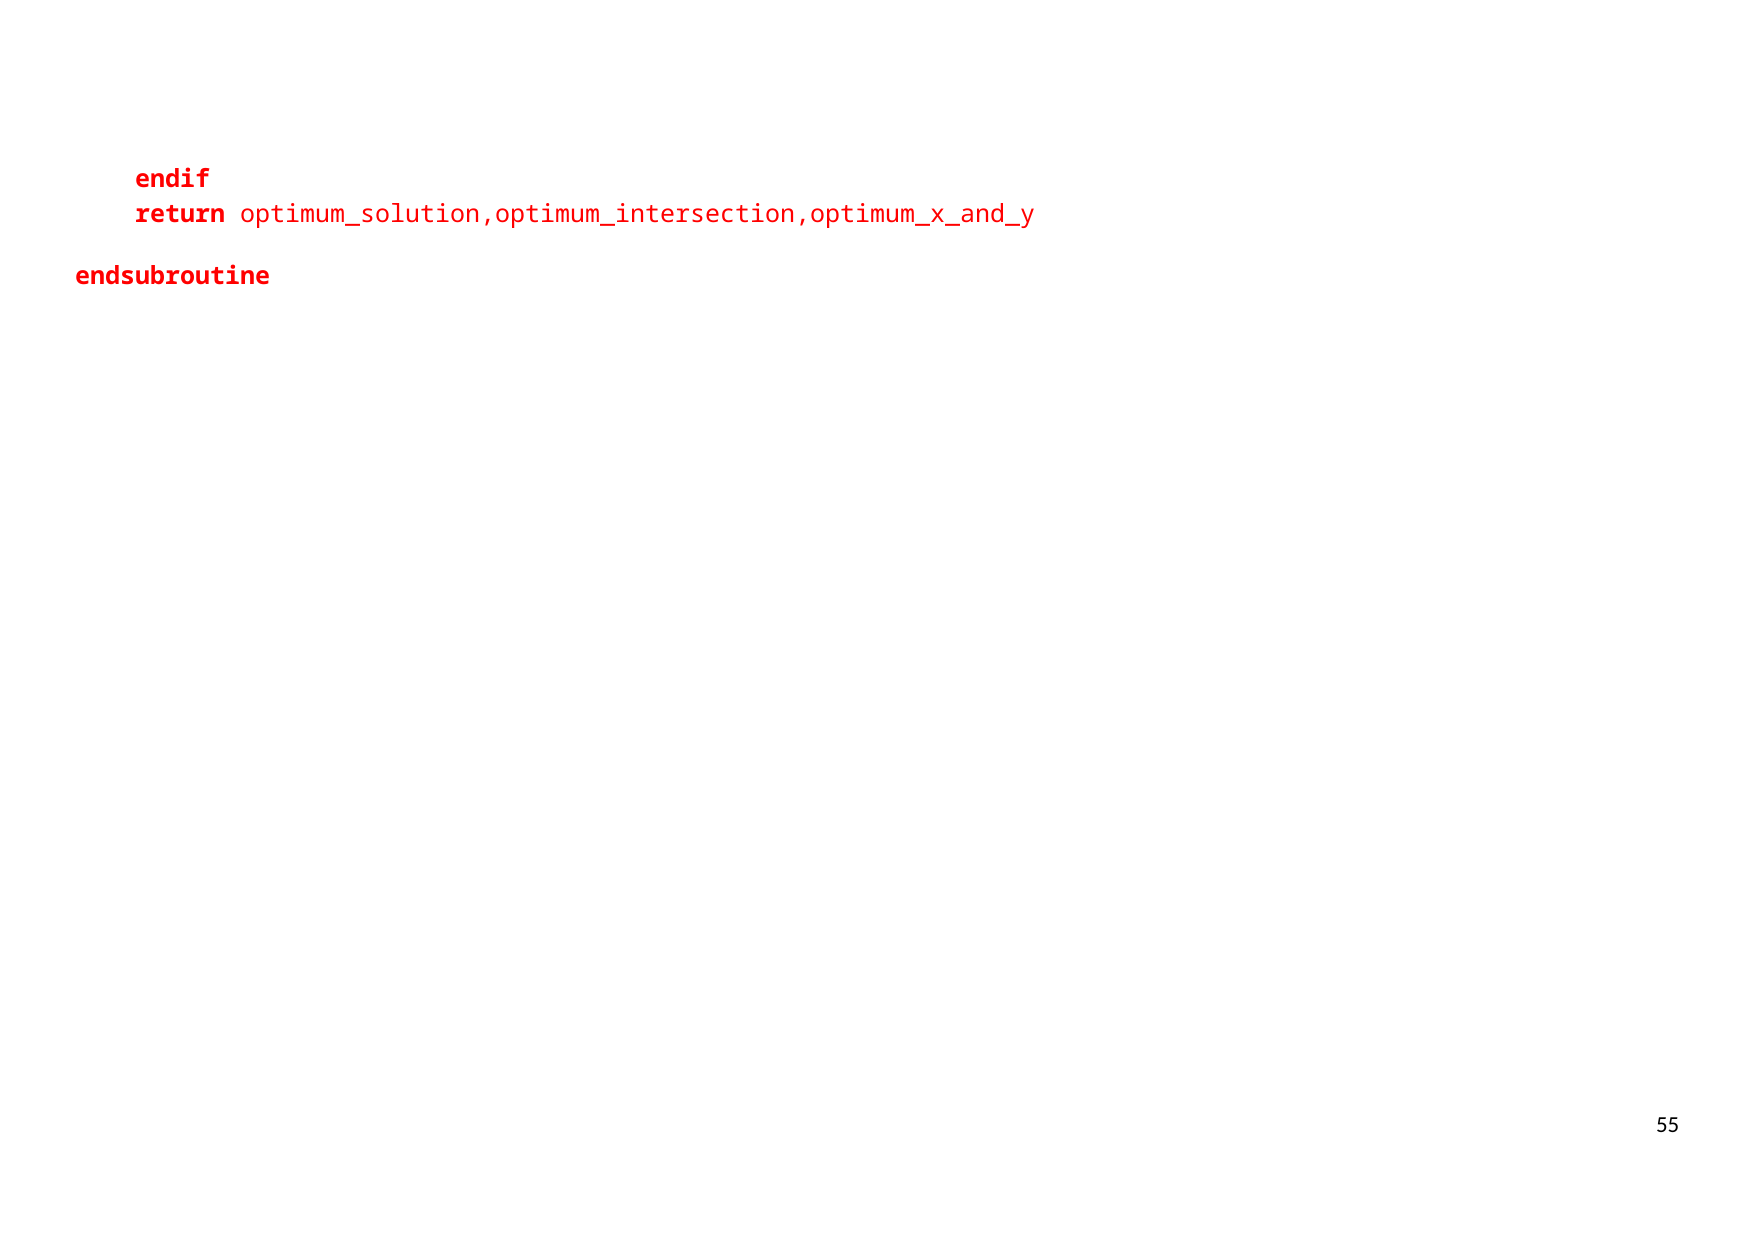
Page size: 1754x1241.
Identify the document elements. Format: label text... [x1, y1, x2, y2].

text endif [75, 161, 1679, 195]
text return optimum_solution,optimum_intersection,optimum_x_and_y [75, 195, 1679, 229]
text endsubroutine [75, 257, 1679, 291]
